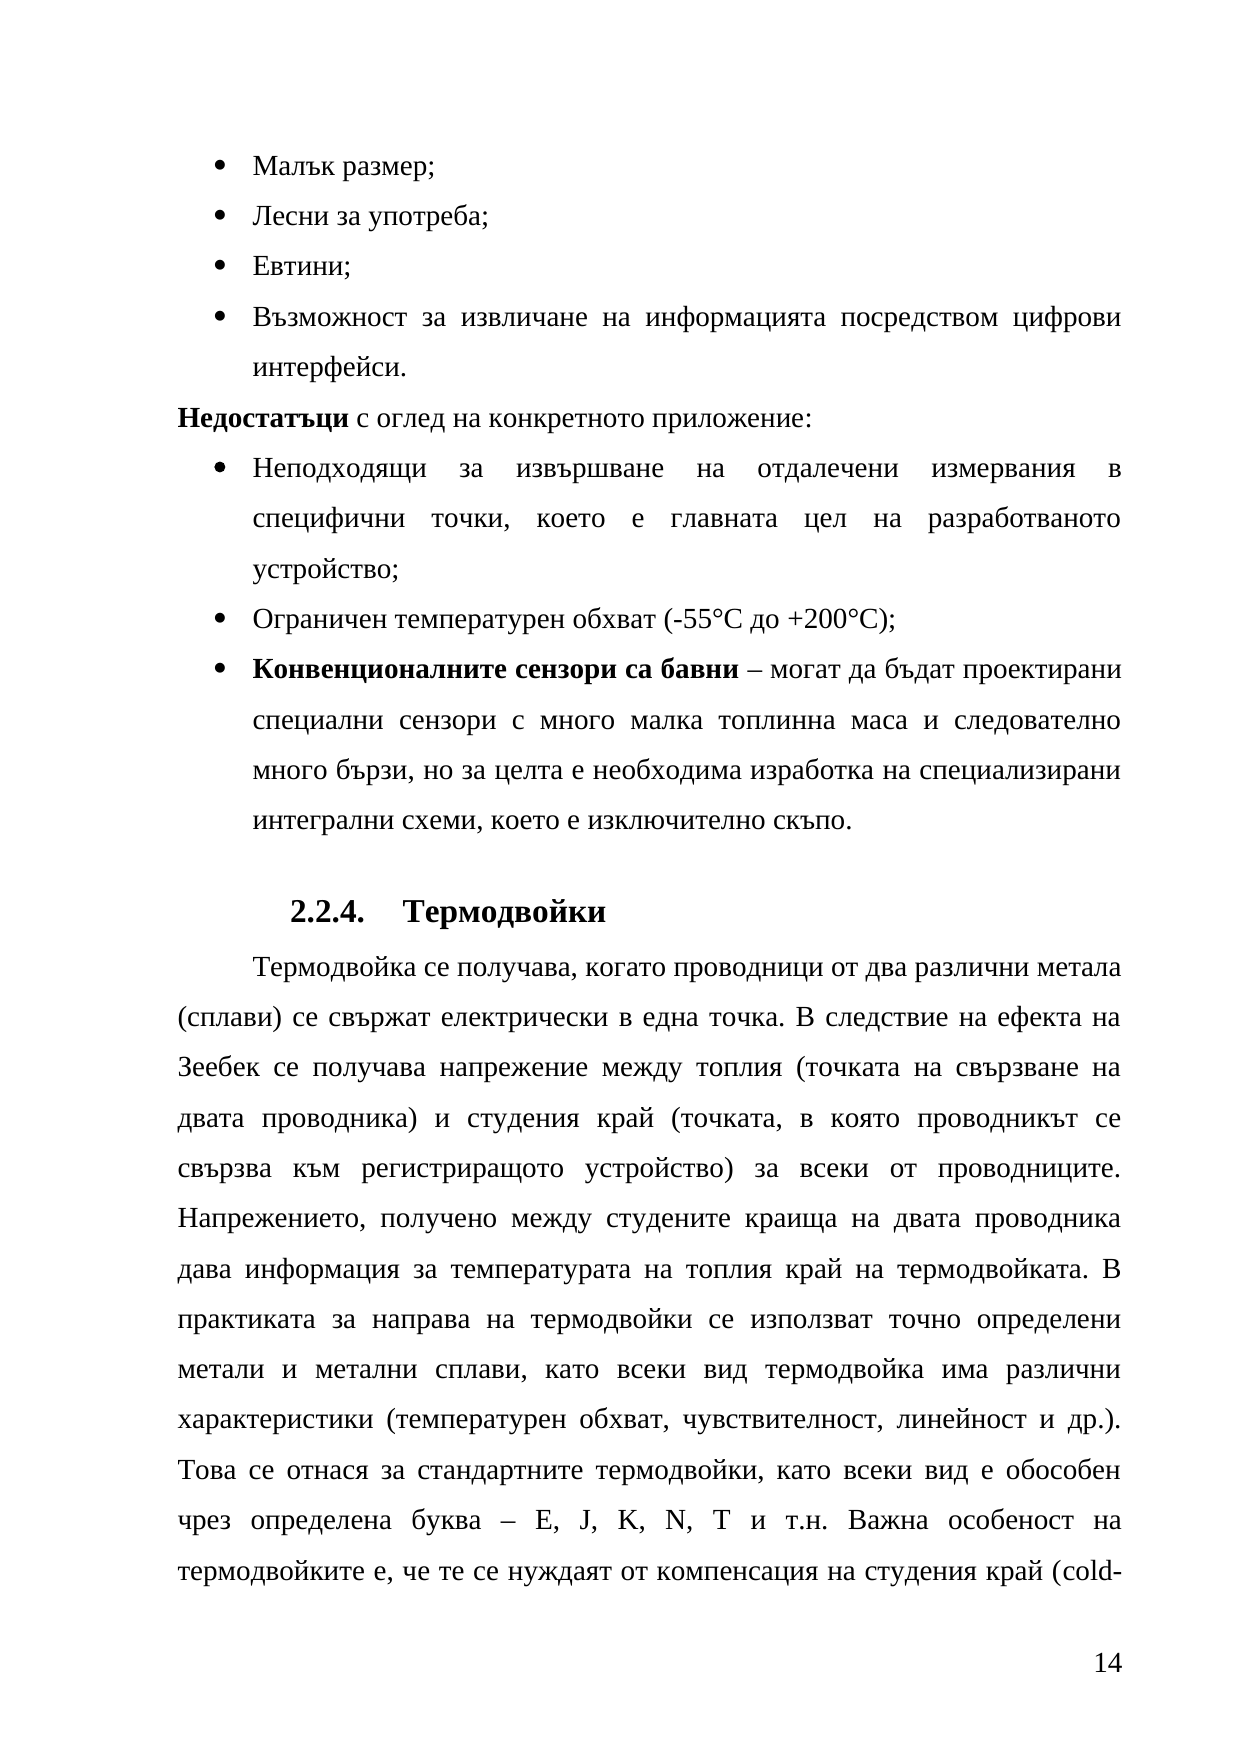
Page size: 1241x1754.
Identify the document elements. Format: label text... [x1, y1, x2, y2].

list Лесни за употреба; [215, 198, 1122, 232]
subtitle Термодвойки [252, 891, 1122, 930]
list Възможност за извличане на информацията посредством цифрови интерфейси. [215, 299, 1122, 383]
list Малък размер; [215, 148, 1122, 181]
text Недостатъци с оглед на конкретното приложение: [177, 400, 1122, 433]
list Неподходящи за извършване на отдалечени измервания в специфични точки, което е главната цел на разработваното устройство; [215, 450, 1122, 584]
list Конвенционалните сензори са бавни – могат да бъдат проектирани специални сензори с много малка топлинна маса и следователно много бързи, но за целта е необходима изработка на специализирани интегрални схеми, което е изключително скъпо. [215, 651, 1122, 836]
list Ограничен температурен обхват (-55°C до +200°C); [215, 601, 1122, 635]
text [177, 949, 1122, 1586]
list Евтини; [215, 248, 1122, 282]
